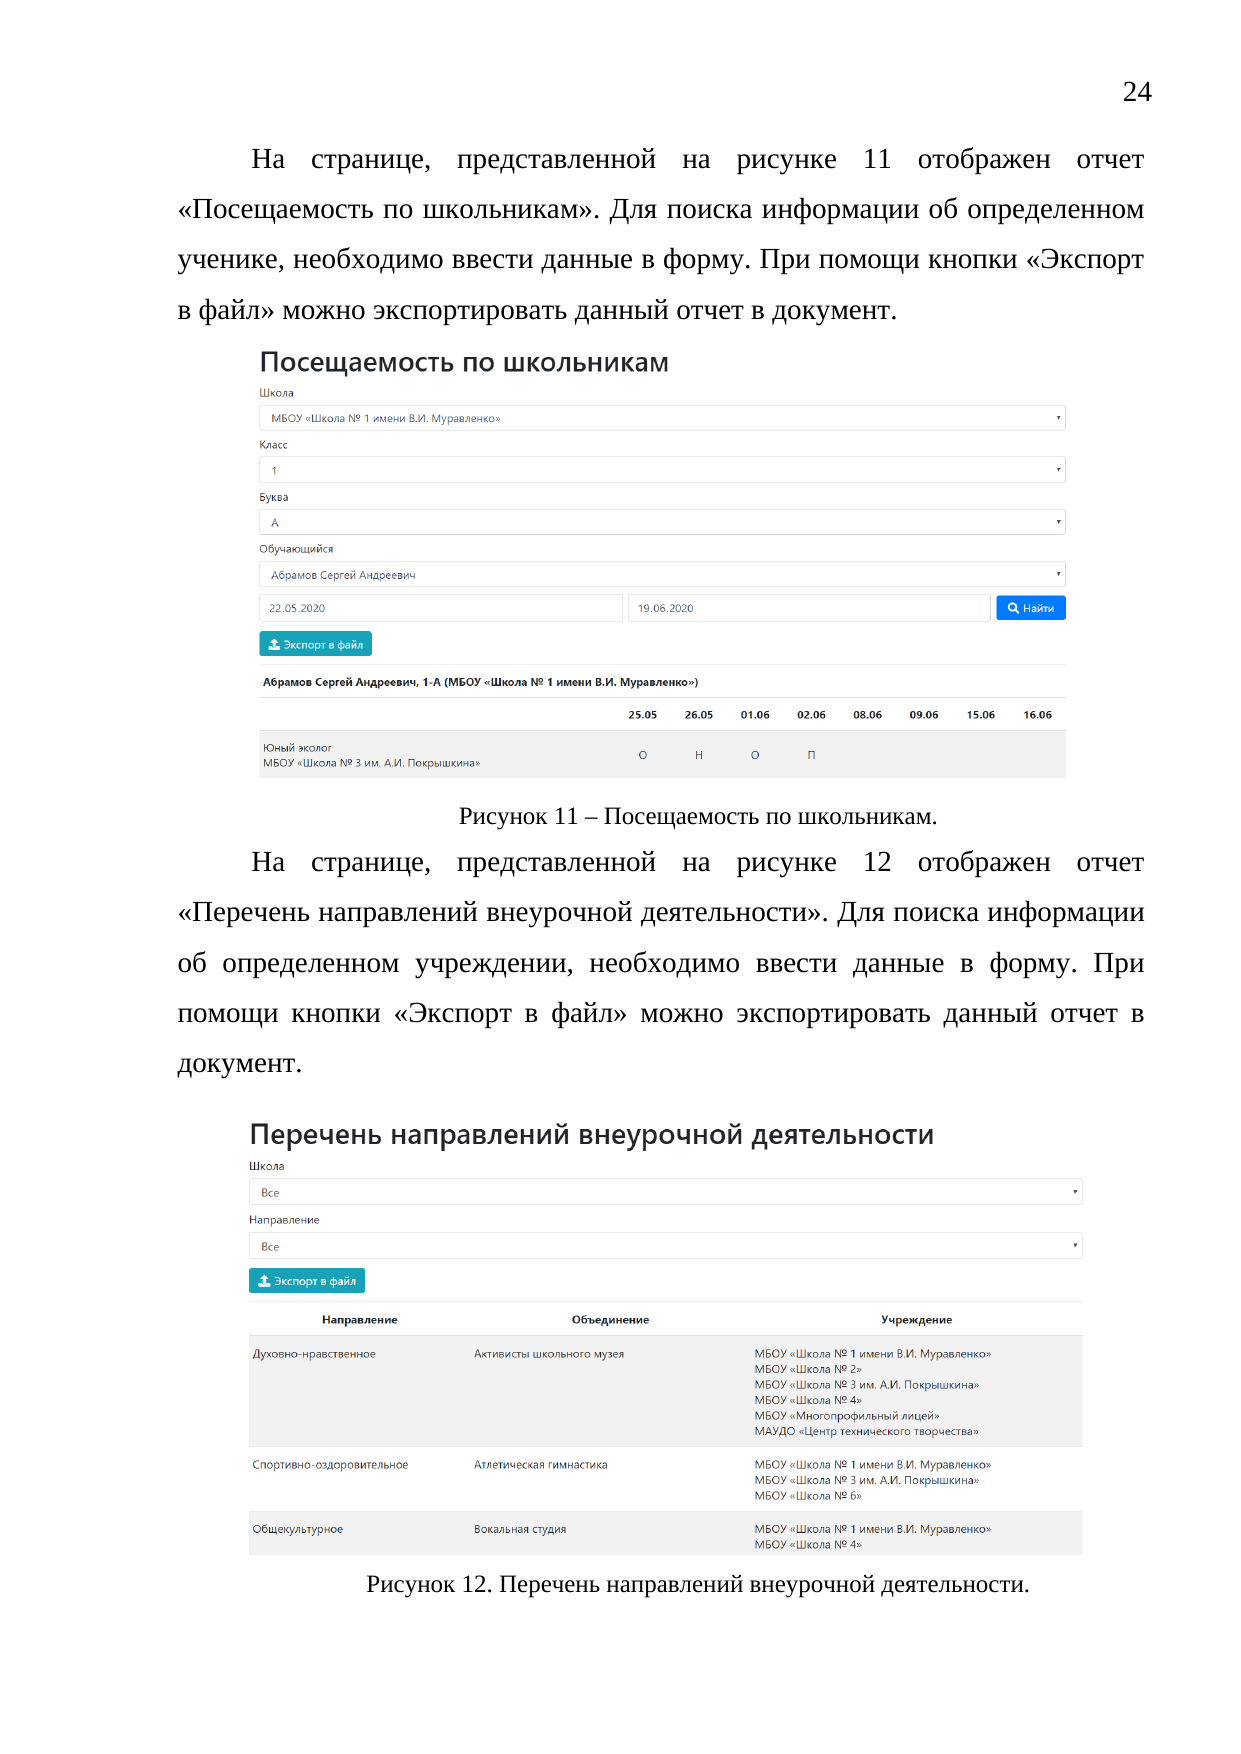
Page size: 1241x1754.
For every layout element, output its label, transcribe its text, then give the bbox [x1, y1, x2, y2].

text На странице, представленной на рисунке 12 отображен отчет «Перечень направлений внеурочной деятельности». Для поиска информации об определенном учреждении, необходимо ввести данные в форму. При помощи кнопки «Экспорт в файл» можно экспортировать данный отчет в документ. [177, 844, 1145, 1079]
text На странице, представленной на рисунке 11 отображен отчет «Посещаемость по школьникам». Для поиска информации об определенном ученике, необходимо ввести данные в форму. При помощи кнопки «Экспорт в файл» можно экспортировать данный отчет в документ. [177, 141, 1145, 325]
text Рисунок 12. Перечень направлений внеурочной деятельности. [177, 1569, 1145, 1598]
text Рисунок 11 – Посещаемость по школьникам. [177, 801, 1145, 830]
picture [239, 1095, 1084, 1555]
picture [248, 342, 1075, 787]
